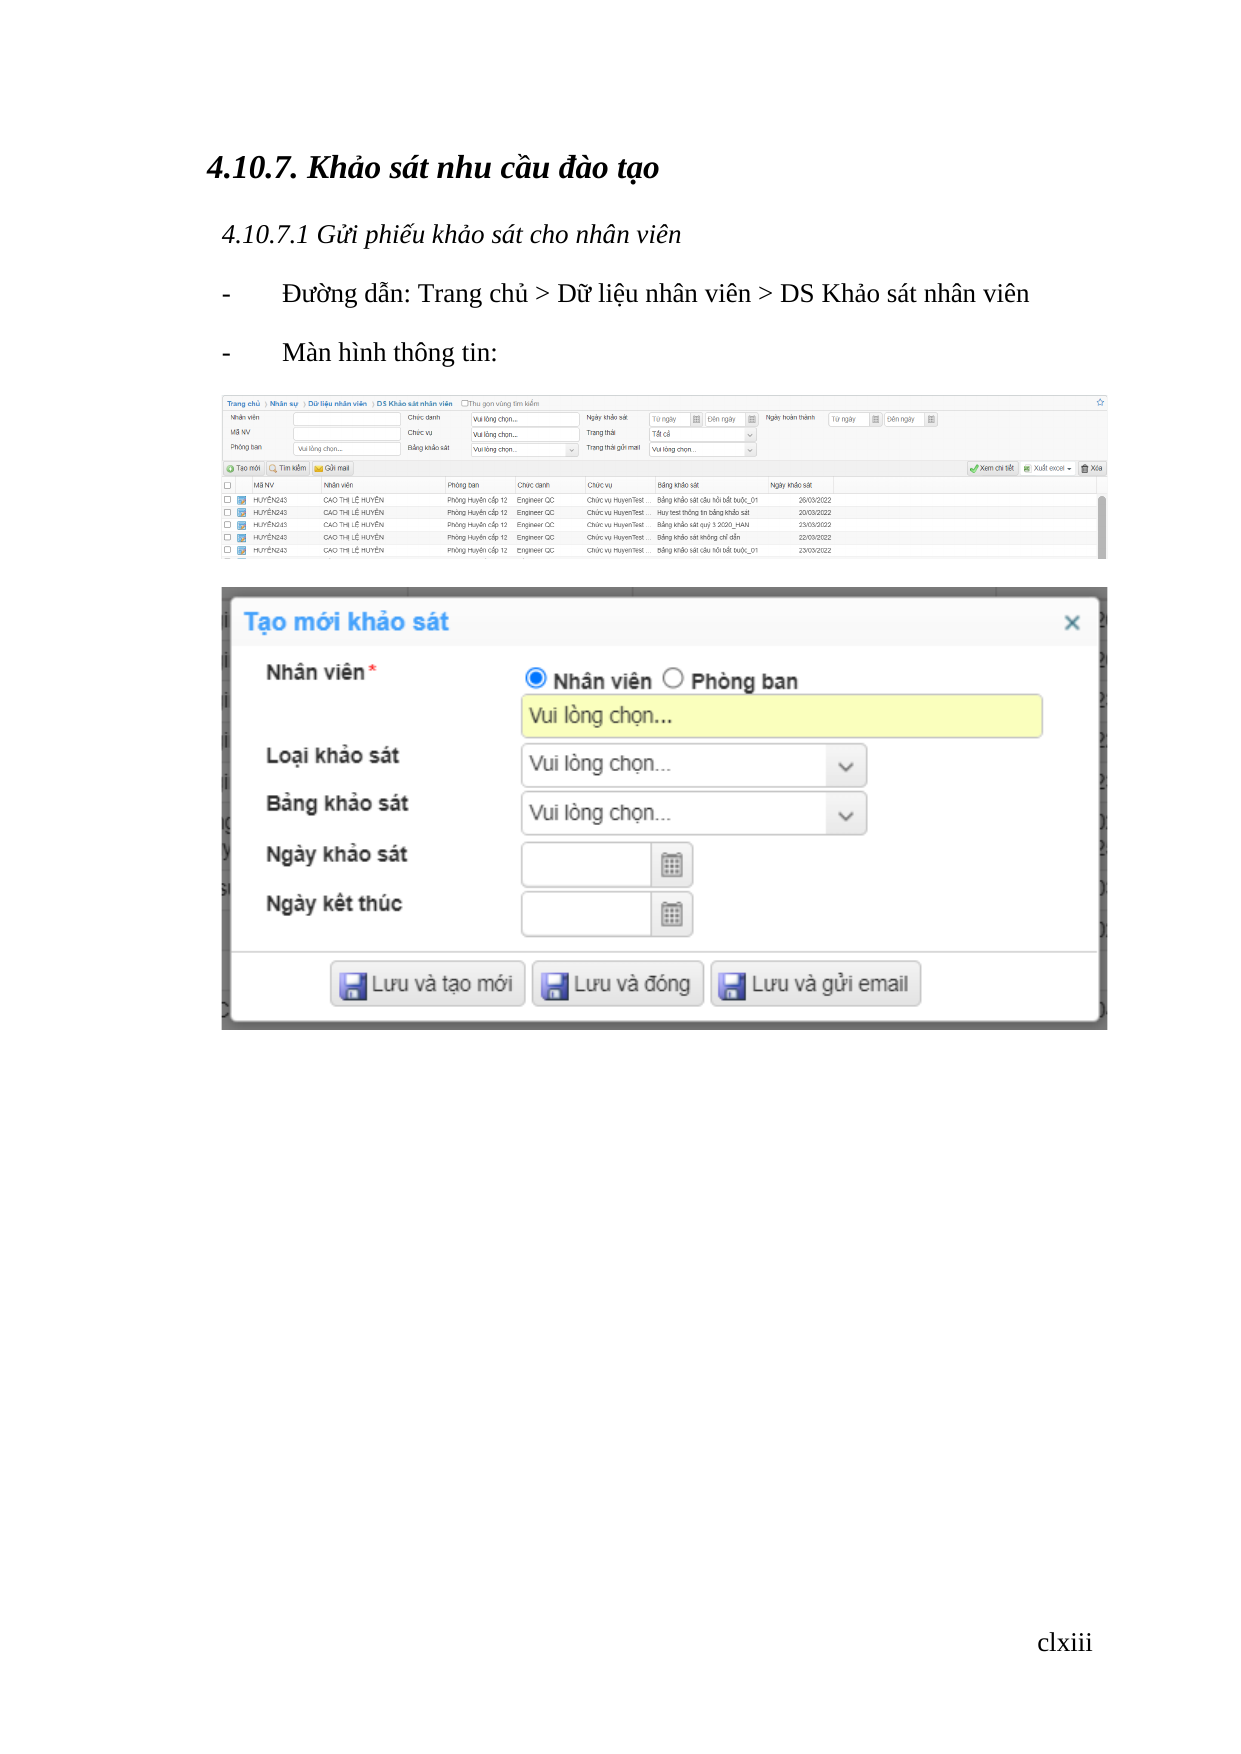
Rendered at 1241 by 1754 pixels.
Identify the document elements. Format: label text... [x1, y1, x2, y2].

text - Màn hình thông tin: [207, 336, 1092, 367]
text 4.10.7.1 Gửi phiếu khảo sát cho nhân viên [207, 218, 1092, 249]
subtitle 4.10.7. Khảo sát nhu cầu đào tạo [207, 148, 1092, 186]
picture [221, 395, 1108, 559]
text - Đường dẫn: Trang chủ > Dữ liệu nhân viên > DS Khảo sát nhân viên [207, 277, 1092, 308]
picture [221, 587, 1108, 1030]
